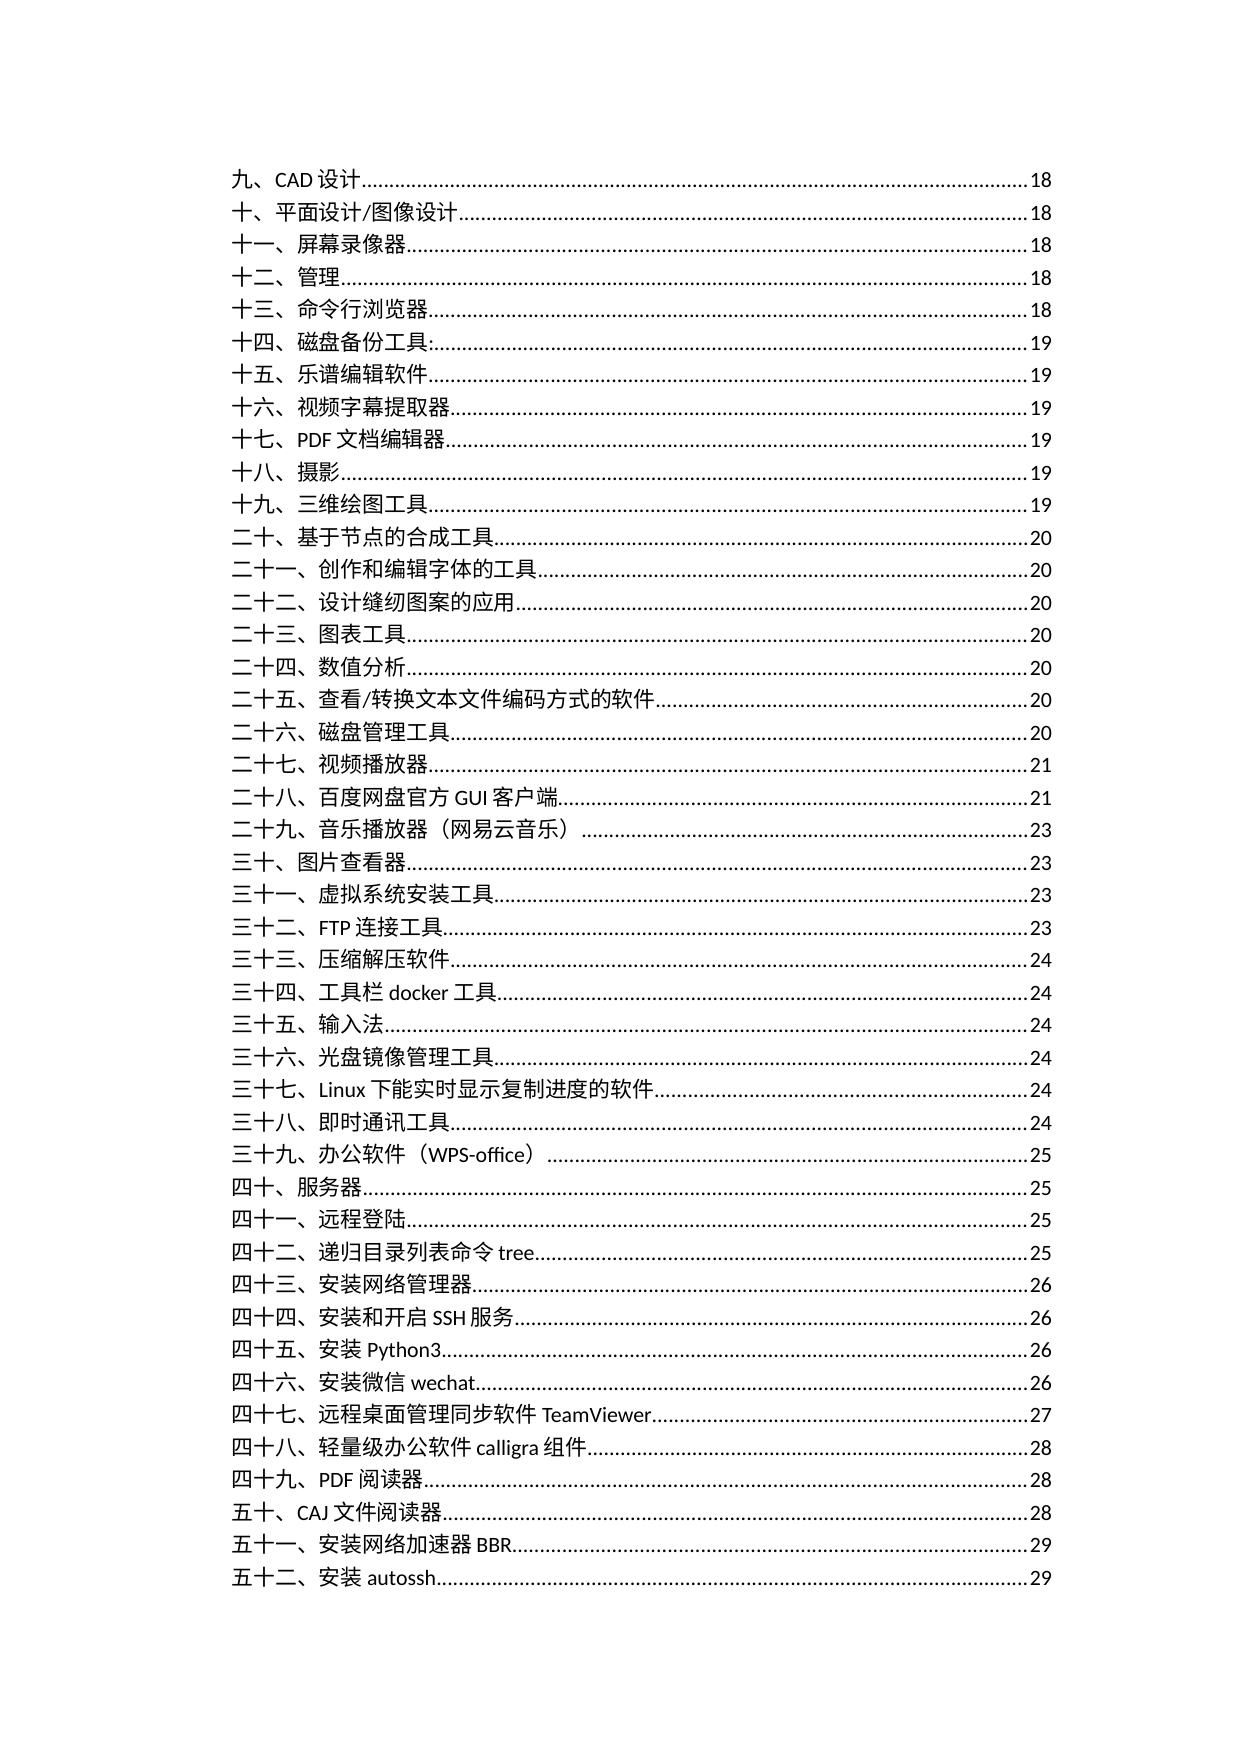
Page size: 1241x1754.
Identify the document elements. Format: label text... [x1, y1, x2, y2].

text 二十三、图表工具 20 [231, 617, 1053, 649]
text 十九、三维绘图工具 19 [231, 487, 1053, 519]
text 二十七、视频播放器 21 [231, 747, 1053, 779]
text 四十六、安装微信wechat 26 [231, 1364, 1053, 1397]
text 十四、磁盘备份工具: 19 [231, 324, 1053, 357]
text 十八、摄影 19 [231, 454, 1053, 487]
text 二十九、音乐播放器（网易云音乐） 23 [231, 812, 1053, 844]
text 四十一、远程登陆 25 [231, 1202, 1053, 1234]
text 四十九、PDF阅读器 28 [231, 1462, 1053, 1494]
text 四十、服务器 25 [231, 1169, 1053, 1202]
text 五十一、安装网络加速器BBR 29 [231, 1527, 1053, 1559]
text 三十七、Linux下能实时显示复制进度的软件 24 [231, 1072, 1053, 1104]
text 三十九、办公软件（WPS-office） 25 [231, 1137, 1053, 1169]
text 五十二、安装autossh 29 [231, 1559, 1053, 1592]
text 四十五、安装Python3 26 [231, 1332, 1053, 1364]
text 十五、乐谱编辑软件 19 [231, 357, 1053, 389]
text 十六、视频字幕提取器 19 [231, 389, 1053, 422]
text 三十一、虚拟系统安装工具 23 [231, 877, 1053, 909]
text 二十四、数值分析 20 [231, 649, 1053, 682]
text 二十、基于节点的合成工具 20 [231, 519, 1053, 552]
text 四十四、安装和开启SSH服务 26 [231, 1299, 1053, 1332]
text 四十三、安装网络管理器 26 [231, 1267, 1053, 1299]
text 四十二、递归目录列表命令tree 25 [231, 1234, 1053, 1267]
text 二十六、磁盘管理工具 20 [231, 714, 1053, 747]
text 三十六、光盘镜像管理工具 24 [231, 1039, 1053, 1072]
text 五十、CAJ文件阅读器 28 [231, 1494, 1053, 1527]
text 三十、图片查看器 23 [231, 844, 1053, 877]
text 二十五、查看/转换文本文件编码方式的软件 20 [231, 682, 1053, 714]
text 三十三、压缩解压软件 24 [231, 942, 1053, 974]
text 十一、屏幕录像器 18 [231, 227, 1053, 259]
text 二十一、创作和编辑字体的工具 20 [231, 552, 1053, 584]
text 二十二、设计缝纫图案的应用 20 [231, 584, 1053, 617]
text 十、平面设计/图像设计 18 [231, 194, 1053, 227]
text 三十五、输入法 24 [231, 1007, 1053, 1039]
text 三十二、FTP连接工具 23 [231, 909, 1053, 942]
text 四十七、远程桌面管理同步软件TeamViewer 27 [231, 1397, 1053, 1429]
text 十七、PDF文档编辑器 19 [231, 422, 1053, 454]
text 三十四、工具栏docker工具 24 [231, 974, 1053, 1007]
text 十三、命令行浏览器 18 [231, 292, 1053, 324]
text 三十八、即时通讯工具 24 [231, 1104, 1053, 1137]
text 四十八、轻量级办公软件calligra组件 28 [231, 1429, 1053, 1462]
text 十二、管理 18 [231, 259, 1053, 292]
text 二十八、百度网盘官方GUI客户端 21 [231, 779, 1053, 812]
text 九、CAD 设计 18 [231, 162, 1053, 194]
